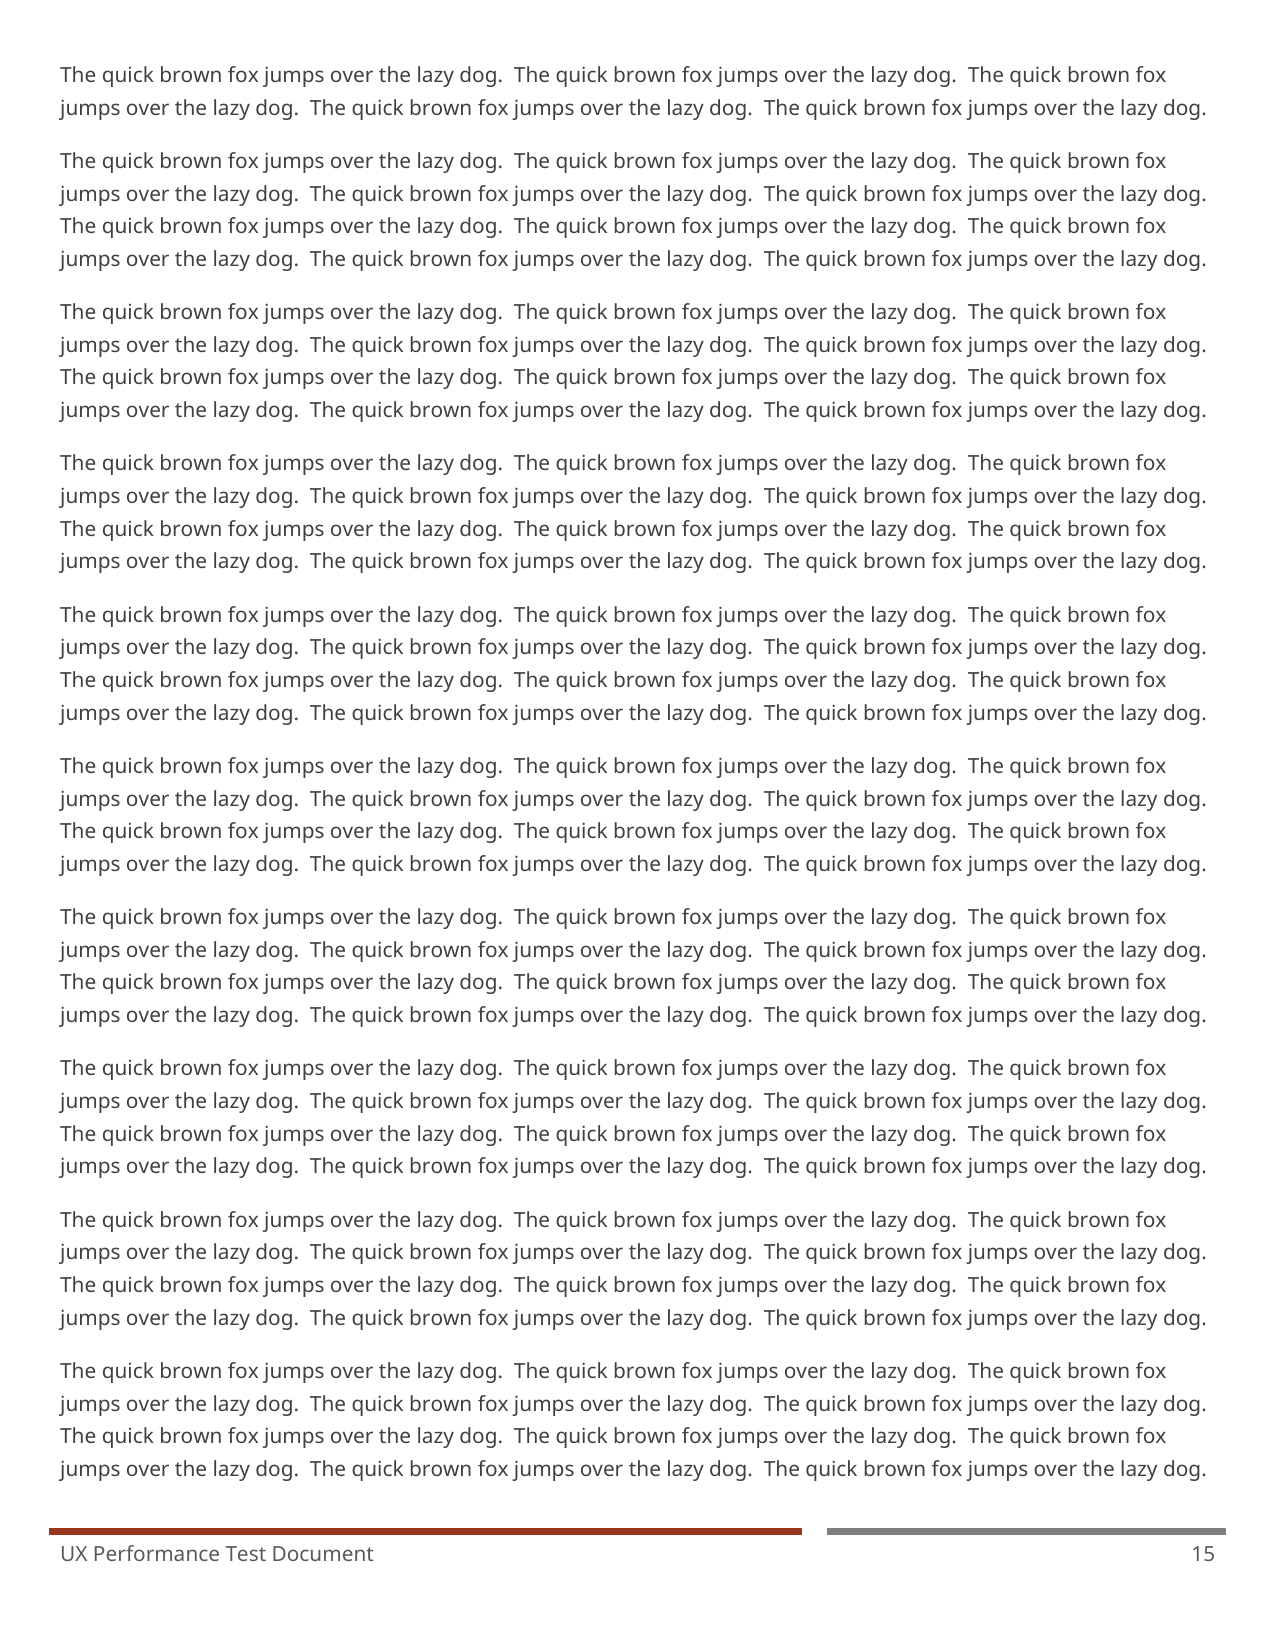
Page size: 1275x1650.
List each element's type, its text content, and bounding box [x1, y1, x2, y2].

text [60, 146, 1215, 272]
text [60, 1356, 1215, 1482]
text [60, 60, 1215, 121]
